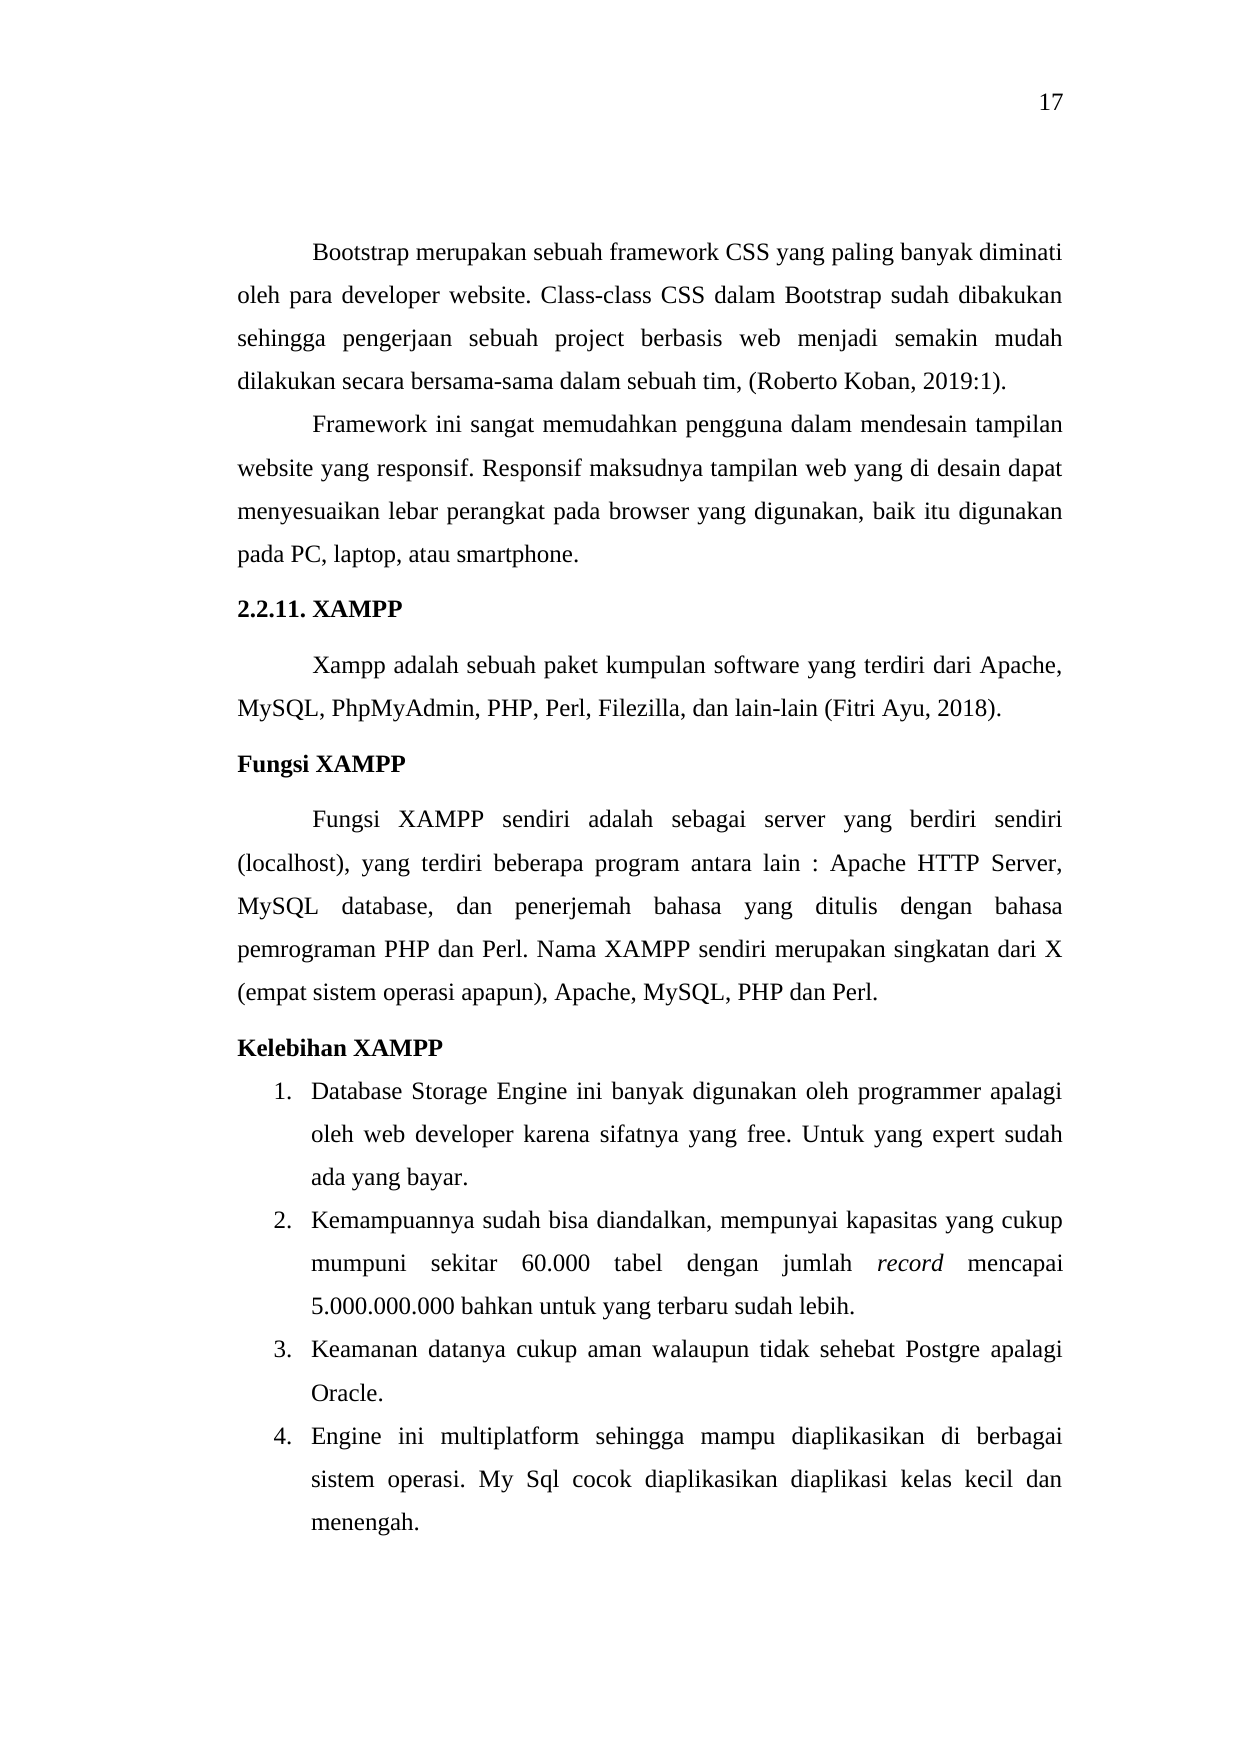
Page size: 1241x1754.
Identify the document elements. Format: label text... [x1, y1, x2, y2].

text Bootstrap merupakan sebuah framework CSS yang paling banyak diminati oleh para developer website. Class-class CSS dalam Bootstrap sudah dibakukan sehingga pengerjaan sebuah project berbasis web menjadi semakin mudah dilakukan secara bersama-sama dalam sebuah tim, (Roberto Koban, 2019:1). [237, 237, 1063, 395]
text Framework ini sangat memudahkan pengguna dalam mendesain tampilan website yang responsif. Responsif maksudnya tampilan web yang di desain dapat menyesuaikan lebar perangkat pada browser yang digunakan, baik itu digunakan pada PC, laptop, atau smartphone. [237, 409, 1063, 568]
text Fungsi XAMPP sendiri adalah sebagai server yang berdiri sendiri (localhost), yang terdiri beberapa program antara lain : Apache HTTP Server, MySQL database, dan penerjemah bahasa yang ditulis dengan bahasa pemrograman PHP dan Perl. Nama XAMPP sendiri merupakan singkatan dari X (empat sistem operasi apapun), Apache, MySQL, PHP dan Perl. [237, 804, 1063, 1006]
text 2.2.11. XAMPP [237, 594, 1063, 623]
text Xampp adalah sebuah paket kumpulan software yang terdiri dari Apache, MySQL, PhpMyAdmin, PHP, Perl, Filezilla, dan lain-lain (Fitri Ayu, 2018). [237, 650, 1063, 722]
list Database Storage Engine ini banyak digunakan oleh programmer apalagi oleh web developer karena sifatnya yang free. Untuk yang expert sudah ada yang bayar. [273, 1076, 1063, 1191]
list Keamanan datanya cukup aman walaupun tidak sehebat Postgre apalagi Oracle. [273, 1334, 1063, 1406]
list Kemampuannya sudah bisa diandalkan, mempunyai kapasitas yang cukup mumpuni sekitar 60.000 tabel dengan jumlah record mencapai 5.000.000.000 bahkan untuk yang terbaru sudah lebih. [273, 1205, 1063, 1320]
text Kelebihan XAMPP [237, 1033, 1063, 1061]
list Engine ini multiplatform sehingga mampu diaplikasikan di berbagai sistem operasi. My Sql cocok diaplikasikan diaplikasi kelas kecil dan menengah. [273, 1421, 1063, 1536]
list Fungsi XAMPP [237, 749, 1063, 778]
